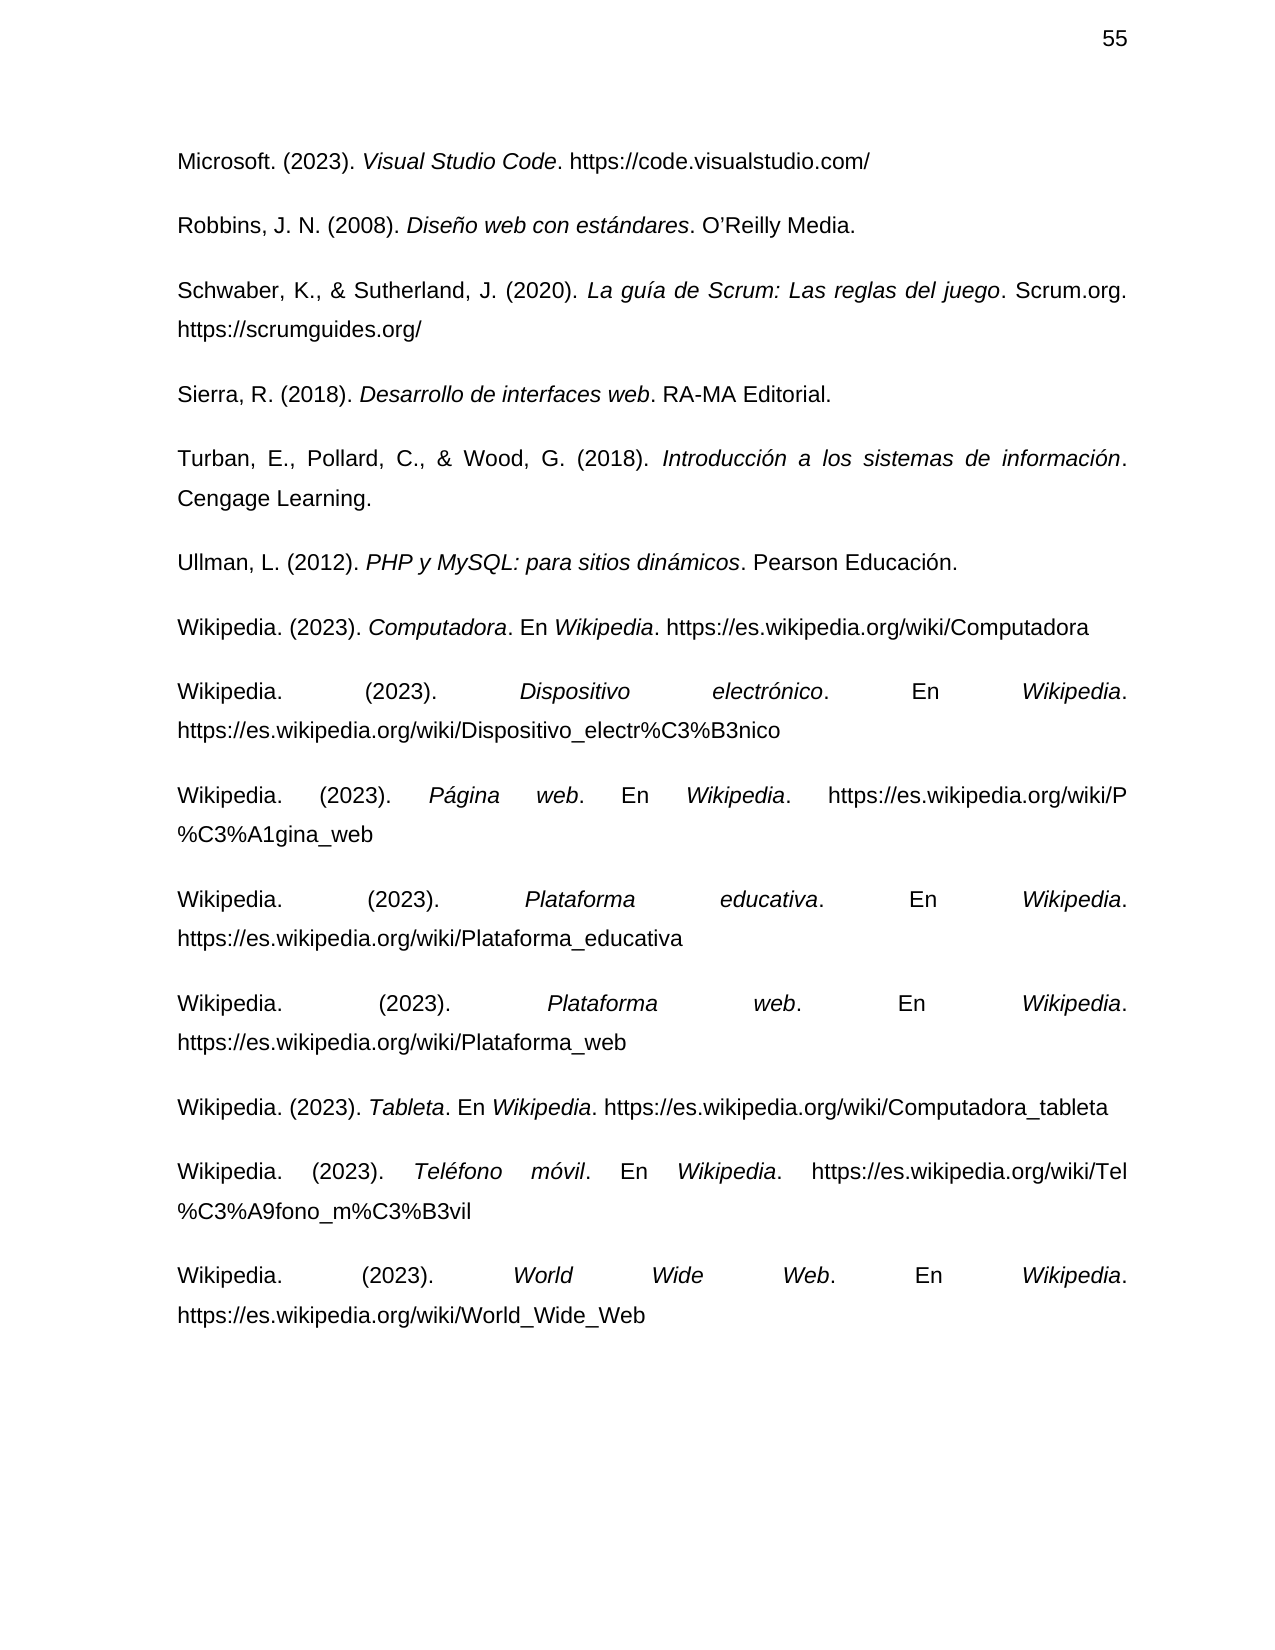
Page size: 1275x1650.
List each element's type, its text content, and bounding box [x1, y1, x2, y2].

text Wikipedia. (2023). Plataforma web. En Wikipedia. https://es.wikipedia.org/wiki/Plataforma_web [177, 990, 1127, 1056]
text Sierra, R. (2018). Desarrollo de interfaces web. RA-MA Editorial. [177, 381, 1127, 407]
text Wikipedia. (2023). Página web. En Wikipedia. https://es.wikipedia.org/wiki/P%C3%A1gina_web [177, 782, 1127, 848]
text Wikipedia. (2023). Computadora. En Wikipedia. https://es.wikipedia.org/wiki/Computadora [177, 613, 1127, 640]
text Wikipedia. (2023). Tableta. En Wikipedia. https://es.wikipedia.org/wiki/Computadora_tableta [177, 1094, 1127, 1120]
text Robbins, J. N. (2008). Diseño web con estándares. O’Reilly Media. [177, 212, 1127, 238]
text Wikipedia. (2023). Dispositivo electrónico. En Wikipedia. https://es.wikipedia.org/wiki/Dispositivo_electr%C3%B3nico [177, 678, 1127, 744]
text Microsoft. (2023). Visual Studio Code. https://code.visualstudio.com/ [177, 148, 1127, 174]
text Ullman, L. (2012). PHP y MySQL: para sitios dinámicos. Pearson Educación. [177, 549, 1127, 575]
text Wikipedia. (2023). Plataforma educativa. En Wikipedia. https://es.wikipedia.org/wiki/Plataforma_educativa [177, 886, 1127, 952]
text Wikipedia. (2023). Teléfono móvil. En Wikipedia. https://es.wikipedia.org/wiki/Tel%C3%A9fono_m%C3%B3vil [177, 1158, 1127, 1224]
text Schwaber, K., & Sutherland, J. (2020). La guía de Scrum: Las reglas del juego. Scrum.org. https://scrumguides.org/ [177, 277, 1127, 342]
text Turban, E., Pollard, C., & Wood, G. (2018). Introducción a los sistemas de información. Cengage Learning. [177, 445, 1127, 511]
text Wikipedia. (2023). World Wide Web. En Wikipedia. https://es.wikipedia.org/wiki/World_Wide_Web [177, 1262, 1127, 1328]
